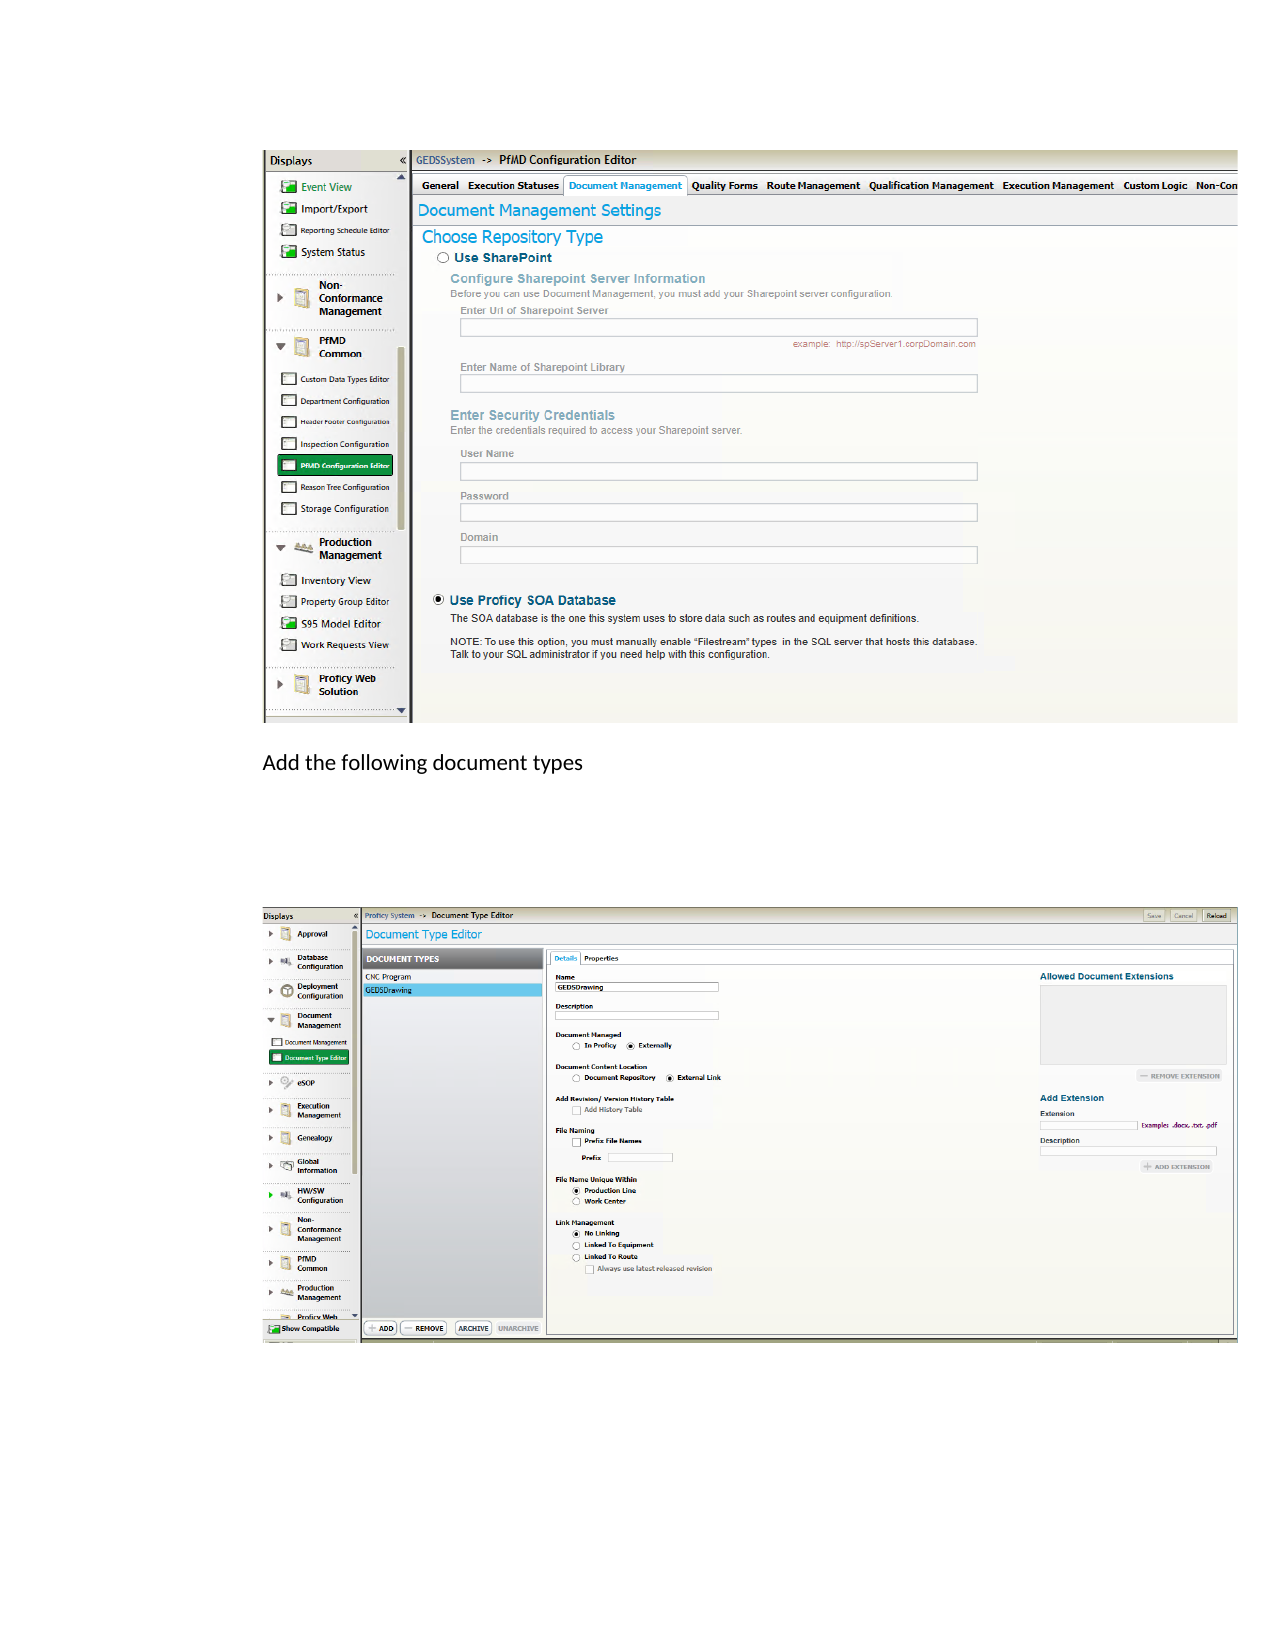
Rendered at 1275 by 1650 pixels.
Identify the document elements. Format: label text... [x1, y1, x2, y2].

picture [262, 150, 1238, 723]
picture [262, 907, 1238, 1343]
text Add the following document types [262, 748, 1125, 776]
